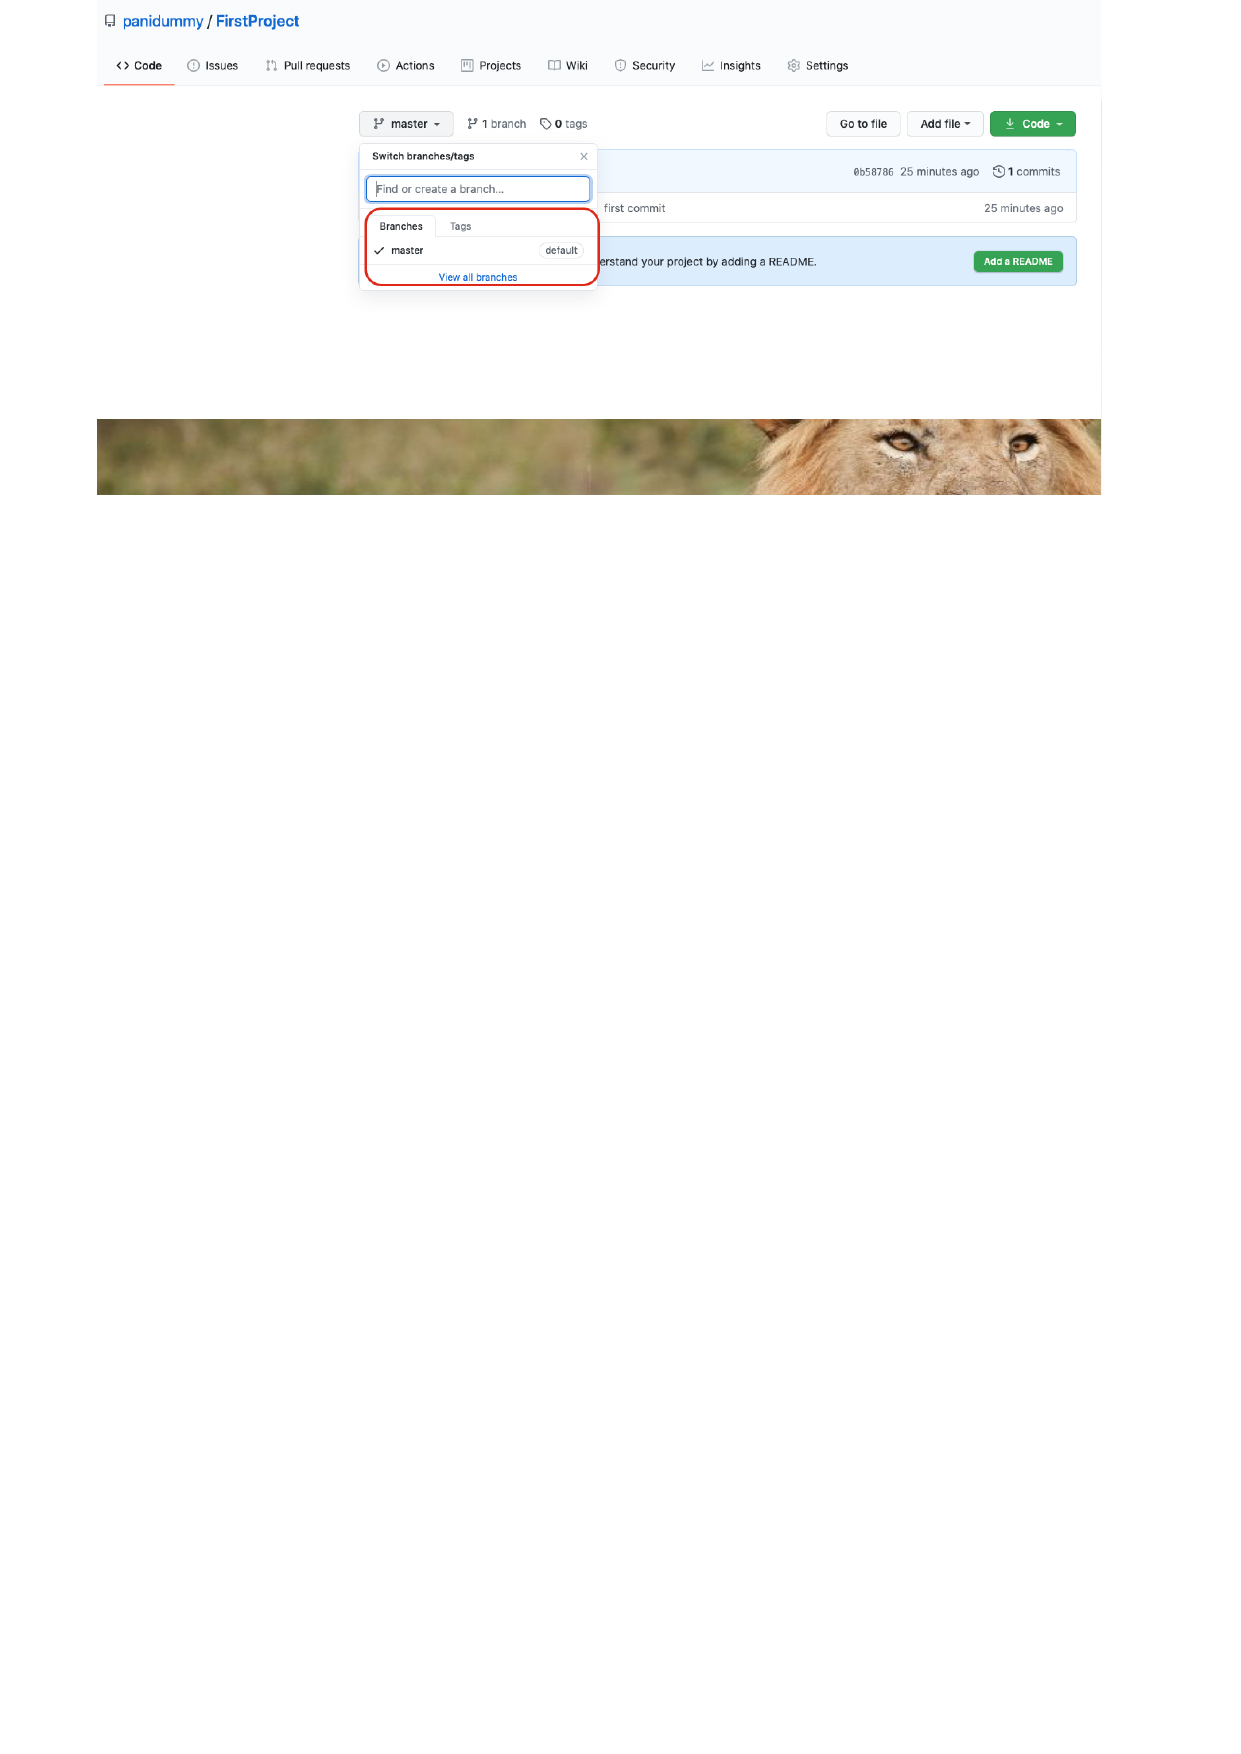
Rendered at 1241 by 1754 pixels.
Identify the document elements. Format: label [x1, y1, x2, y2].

picture [97, 0, 1102, 495]
